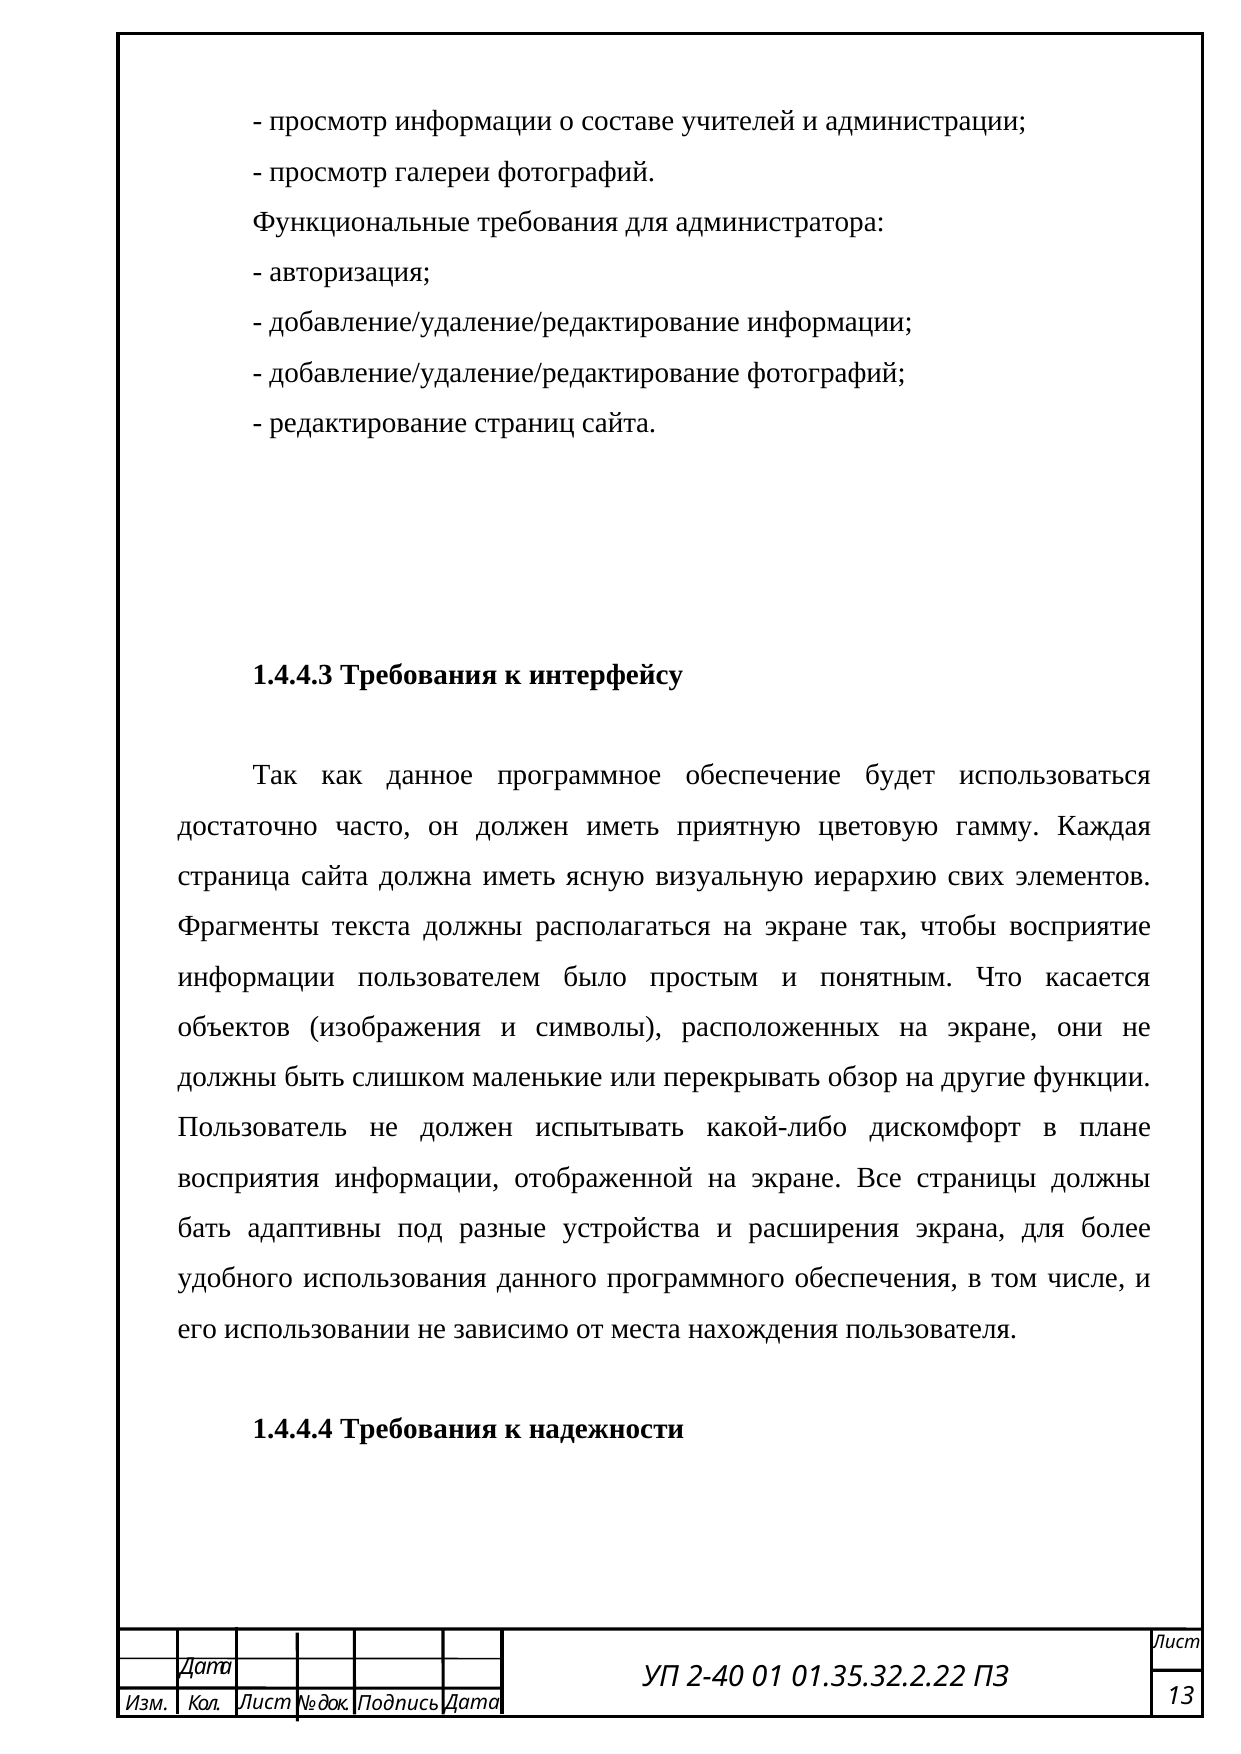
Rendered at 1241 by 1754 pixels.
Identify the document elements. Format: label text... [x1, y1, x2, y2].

text - авторизация; [177, 254, 1152, 288]
text - просмотр галереи фотографий. [177, 154, 1152, 187]
text Так как данное программное обеспечение будет использоваться достаточно часто, он должен иметь приятную цветовую гамму. Каждая страница сайта должна иметь ясную визуальную иерархию свих элементов. Фрагменты текста должны располагаться на экране так, чтобы восприятие информации пользователем было простым и понятным. Что касается объектов (изображения и символы), расположенных на экране, они не должны быть слишком маленькие или перекрывать обзор на другие функции. Пользователь не должен испытывать какой-либо дискомфорт в плане восприятия информации, отображенной на экране. Все страницы должны бать адаптивны под разные устройства и расширения экрана, для более удобного использования данного программного обеспечения, в том числе, и его использовании не зависимо от места нахождения пользователя. [177, 757, 1152, 1344]
text 1.4.4.4 Требования к надежности [177, 1411, 1152, 1445]
text Функциональные требования для администратора: [177, 204, 1152, 237]
text - редактирование страниц сайта. [177, 405, 1152, 439]
text - добавление/удаление/редактирование информации; [177, 304, 1152, 338]
text 1.4.4.3 Требования к интерфейсу [177, 657, 1152, 690]
text - просмотр информации о составе учителей и администрации; [177, 103, 1152, 137]
text - добавление/удаление/редактирование фотографий; [177, 355, 1152, 388]
